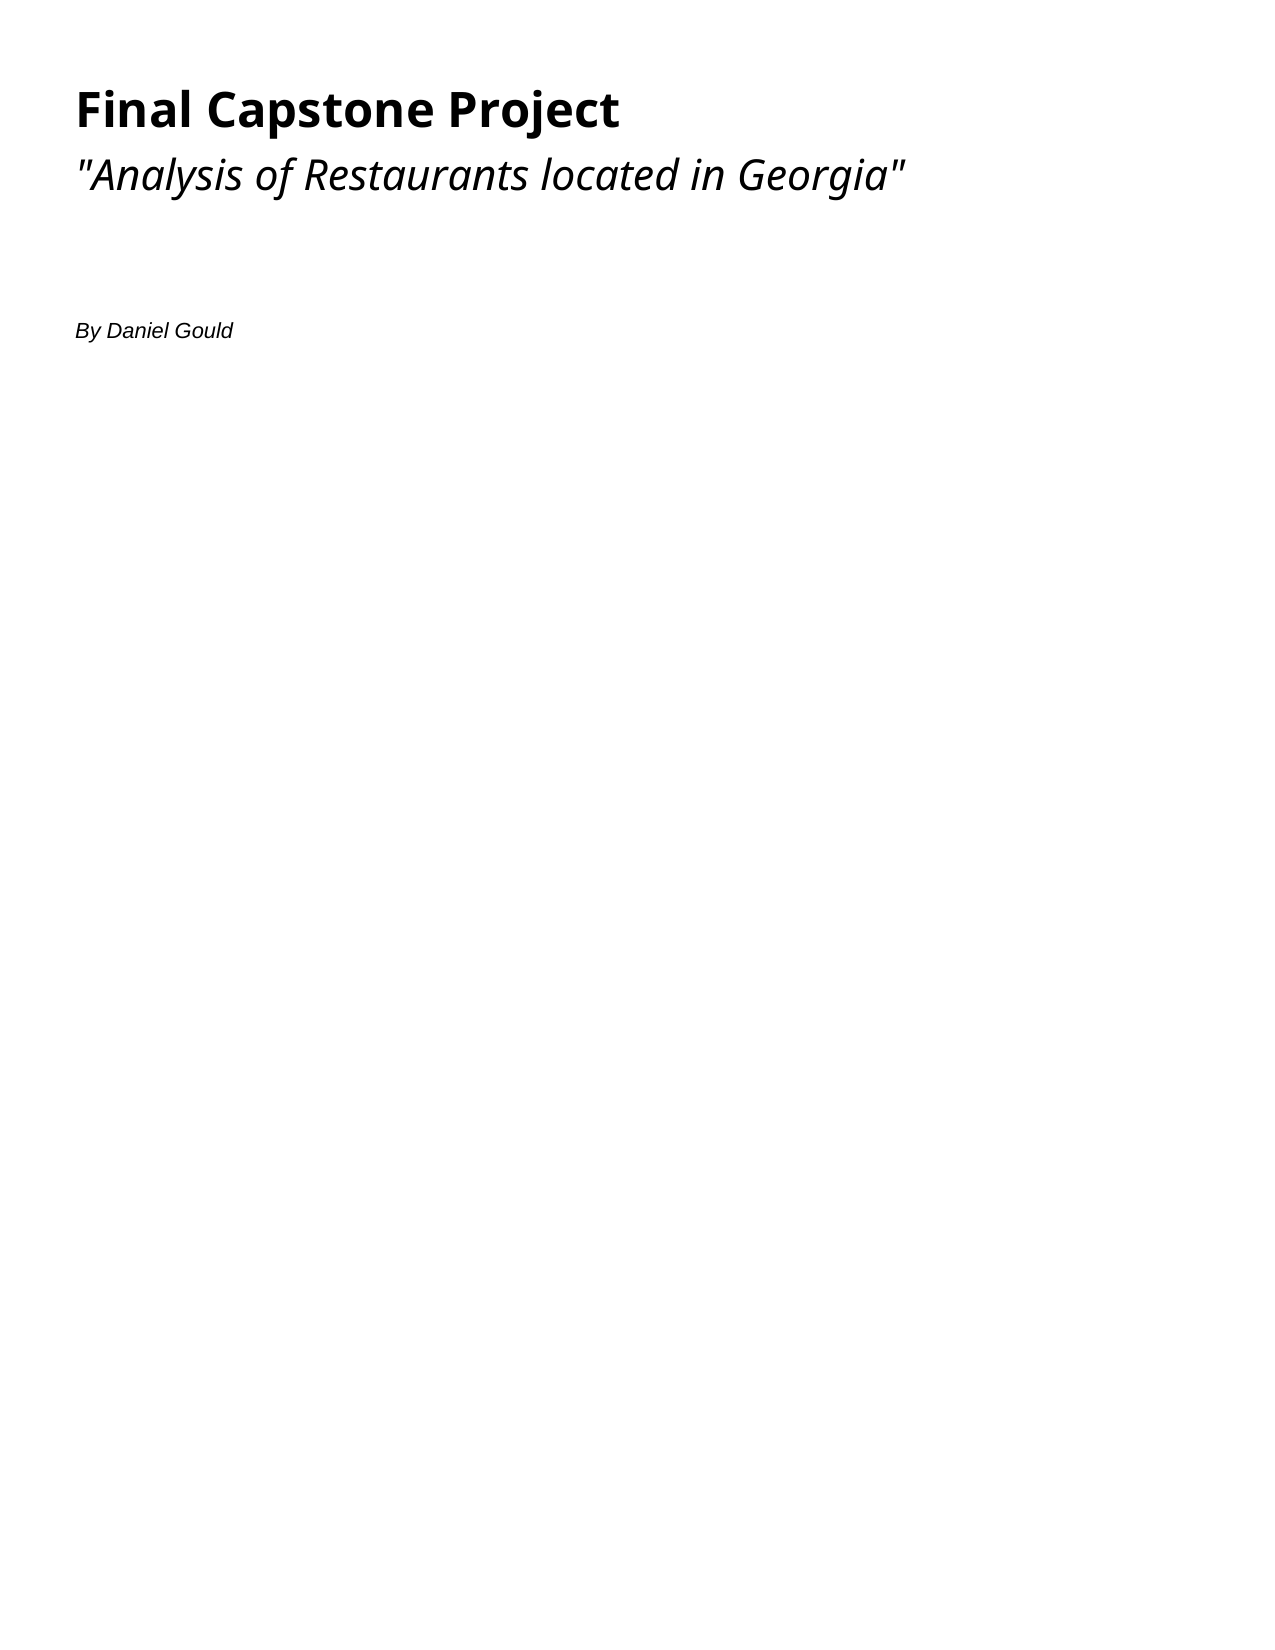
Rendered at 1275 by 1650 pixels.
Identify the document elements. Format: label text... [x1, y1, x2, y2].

text By Daniel Gould [75, 318, 1200, 343]
text "Analysis of Restaurants located in Georgia" [75, 145, 1200, 203]
subtitle Final Capstone Project [75, 75, 1200, 142]
